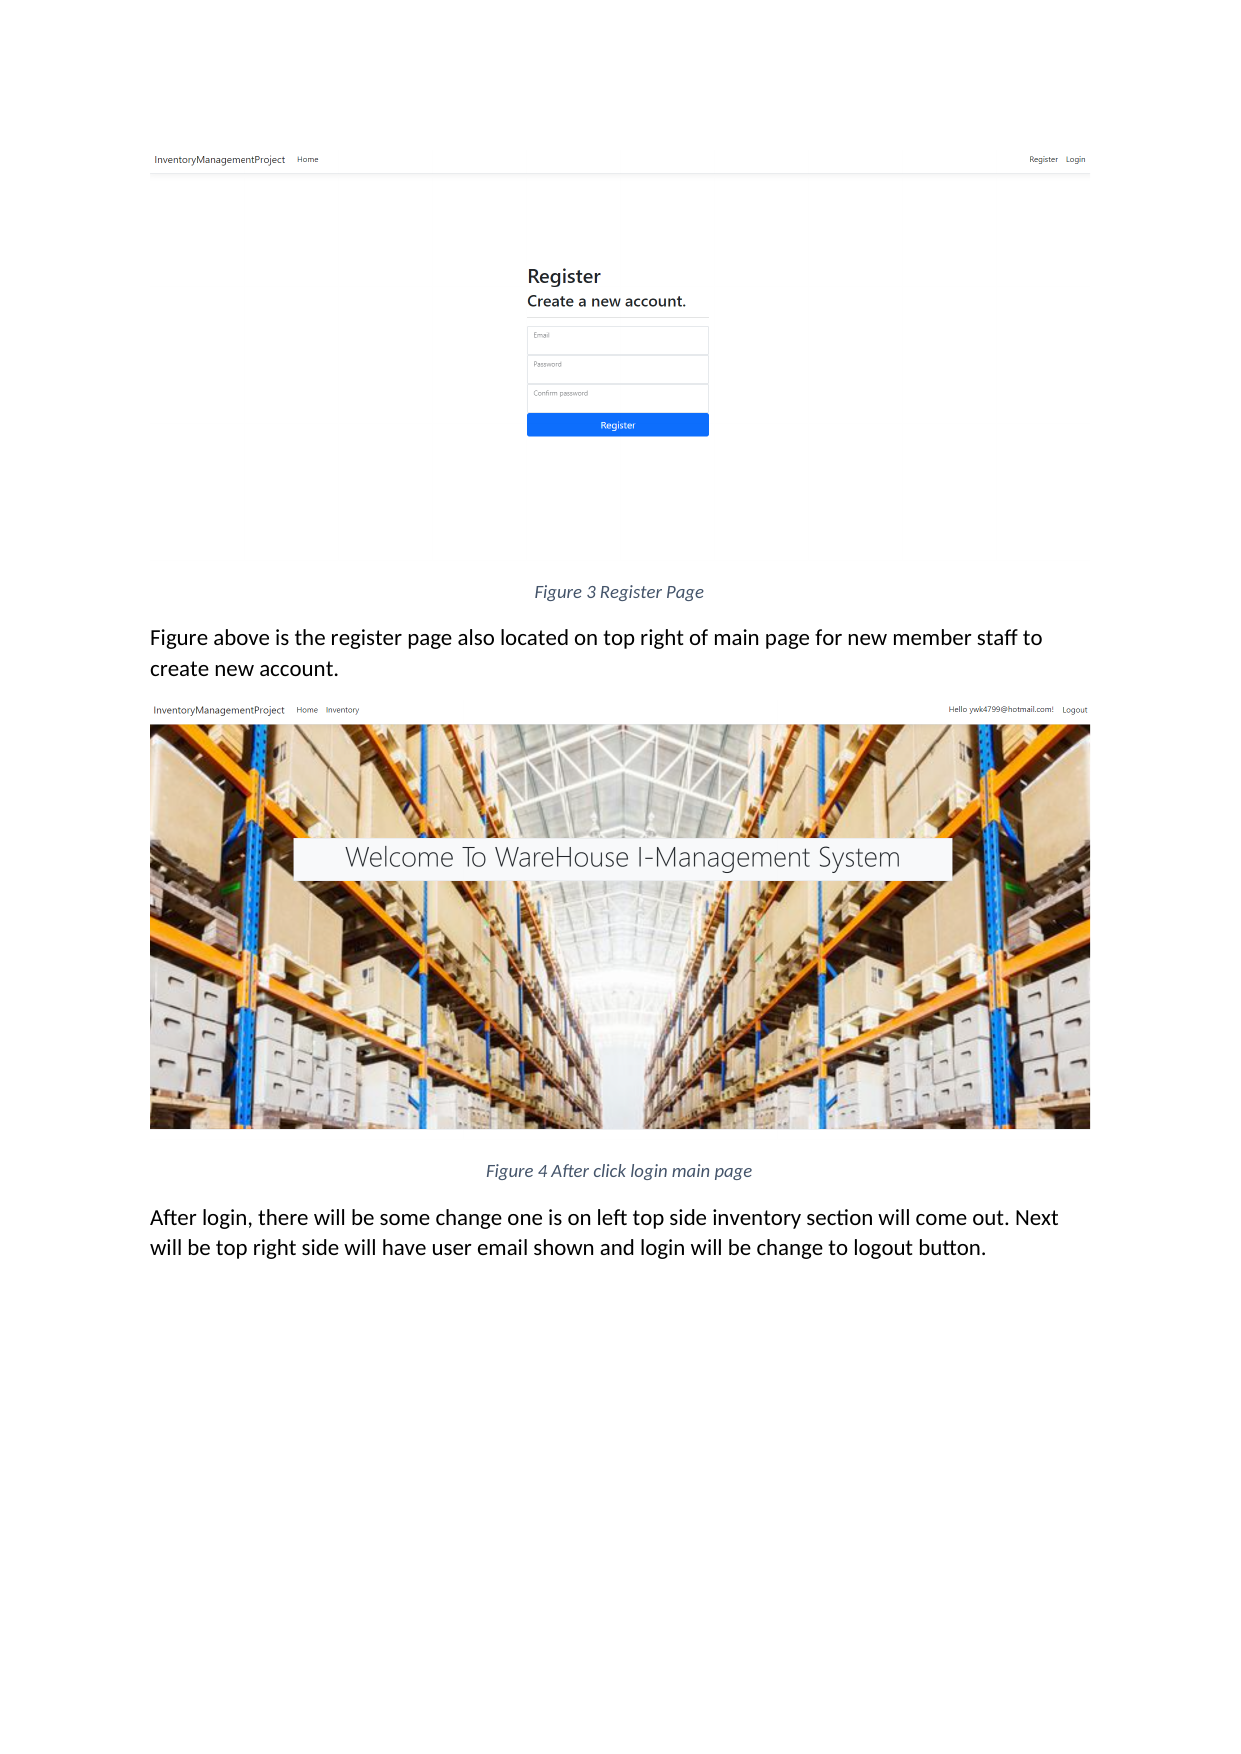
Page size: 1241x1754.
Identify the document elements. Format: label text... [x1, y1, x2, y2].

picture [150, 150, 1091, 561]
text Figure above is the register page also located on top right of main page for new member staff to create new account. [150, 623, 1090, 682]
text After login, there will be some change one is on left top side inventory section will come out. Next will be top right side will have user email shown and login will be change to logout button. [150, 1203, 1090, 1261]
picture [150, 700, 1091, 1140]
